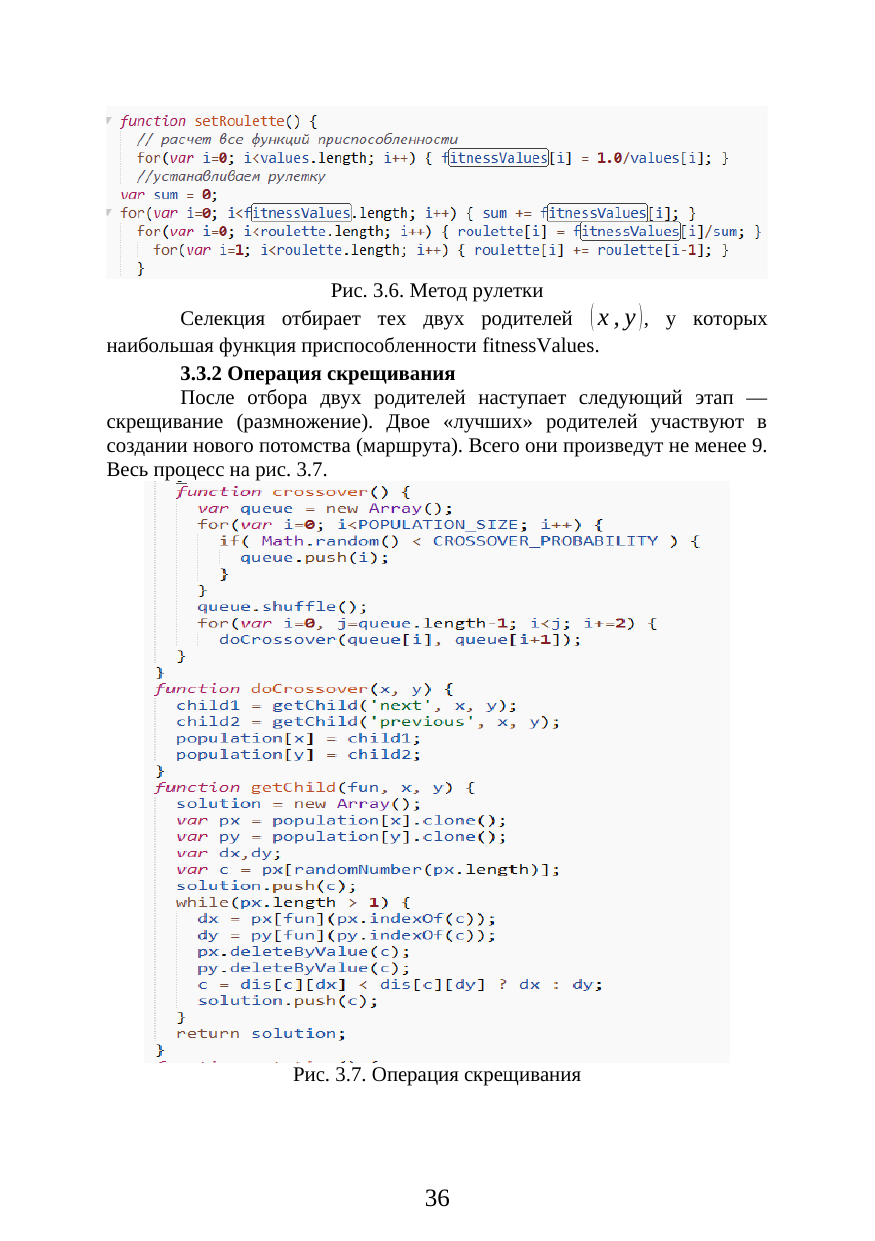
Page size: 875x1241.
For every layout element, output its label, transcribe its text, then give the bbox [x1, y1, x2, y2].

subtitle 3.3.2 Операция скрещивания [106, 361, 768, 385]
text После отбора двух родителей наступает следующий этап — скрещивание (размножение). Двое «лучших» родителей участвуют в создании нового потомства (маршрута). Всего они произведут не менее 9. Весь процесс на рис. 3.7. [106, 385, 768, 481]
text Рис. 3.6. Метод рулетки [106, 279, 768, 302]
picture [143, 481, 731, 1063]
text Рис. 3.7. Операция скрещивания [106, 1062, 768, 1086]
picture [106, 106, 768, 279]
text Селекция отбирает тех двух родителей , у которых наибольшая функция приспособленности fitnessValues. [106, 302, 768, 357]
